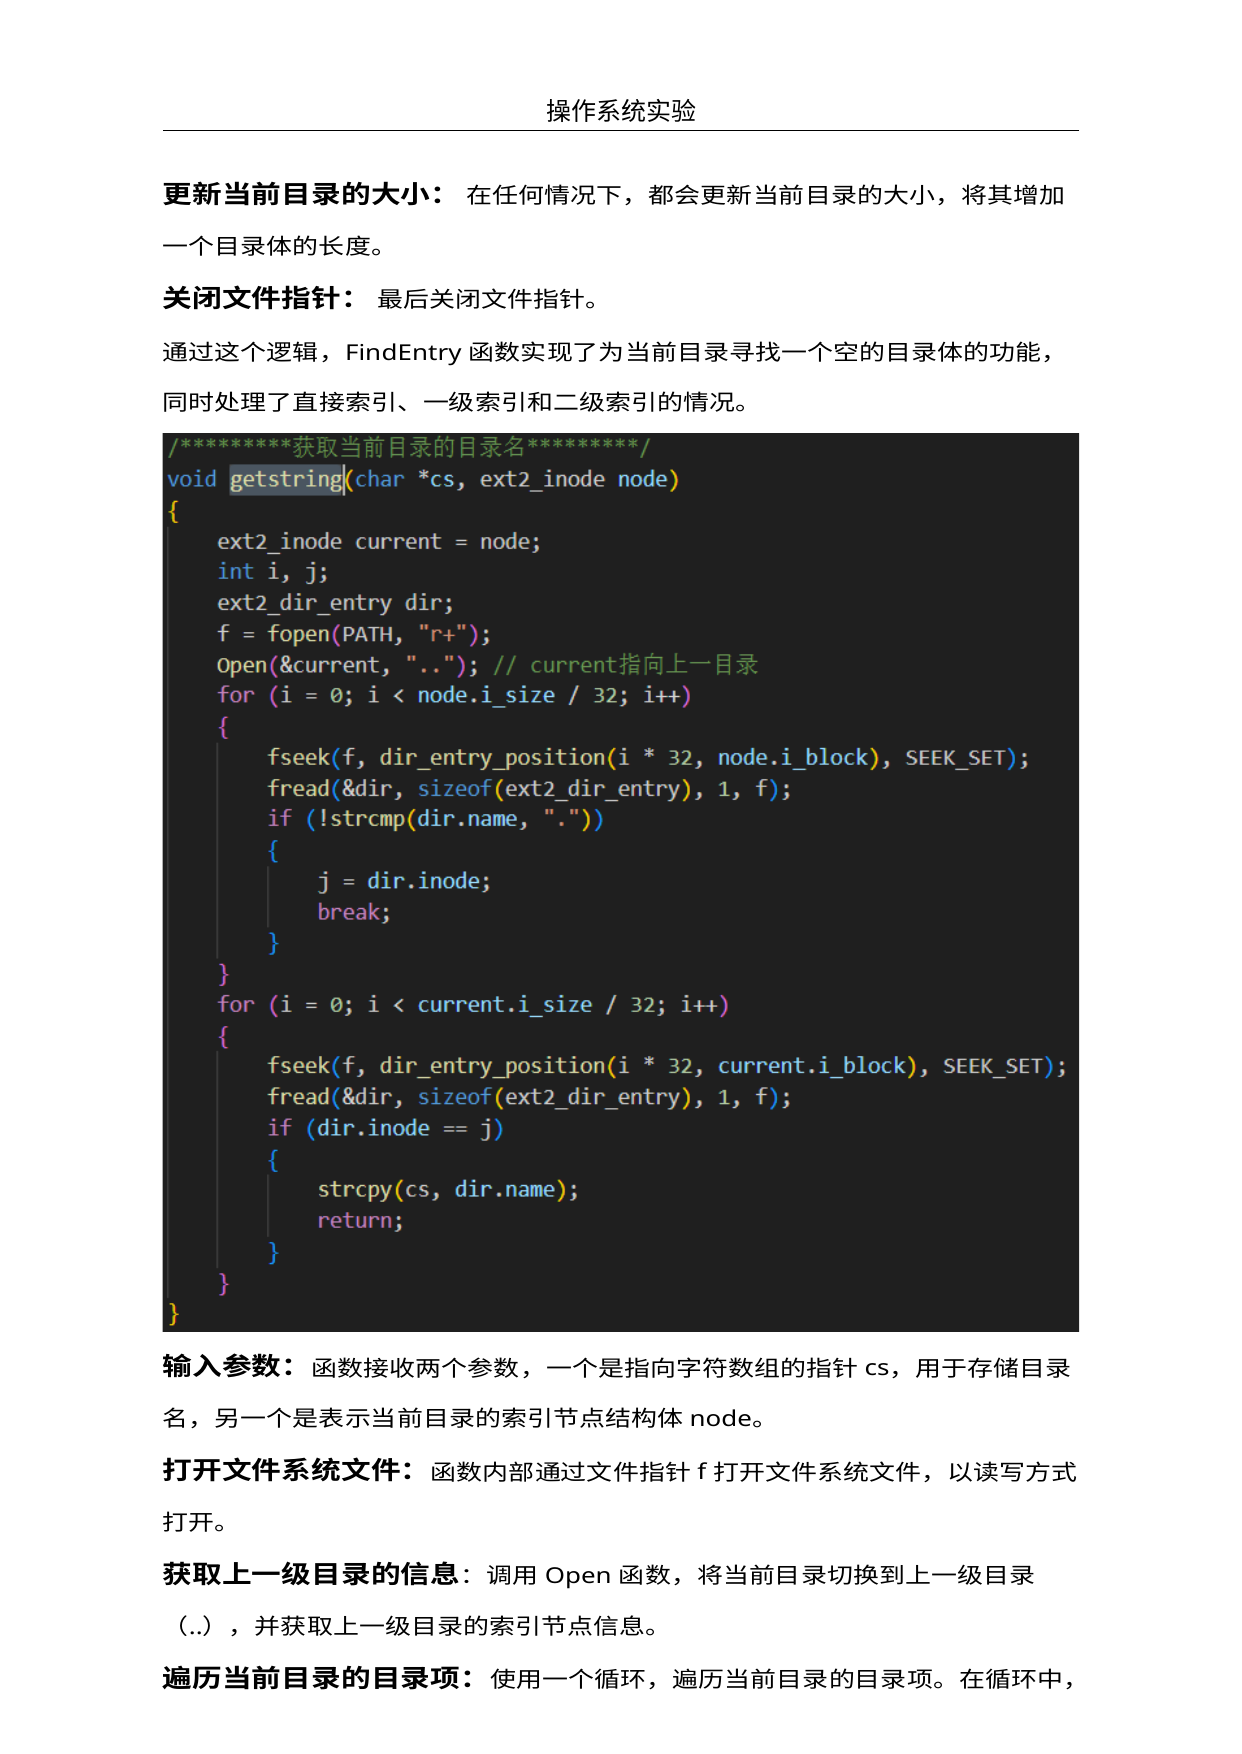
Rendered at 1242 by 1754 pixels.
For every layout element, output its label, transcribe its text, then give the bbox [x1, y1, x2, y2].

text 获取上一级目录的信息：调用 Open 函数，将当前目录切换到上一级目录（..），并获取上一级目录的索引节点信息。 [162, 1553, 1081, 1641]
text 通过这个逻辑，FindEntry 函数实现了为当前目录寻找一个空的目录体的功能，同时处理了直接索引、一级索引和二级索引的情况。 [162, 333, 1081, 416]
picture [162, 433, 1080, 1332]
text 打开文件系统文件：函数内部通过文件指针 f 打开文件系统文件，以读写方式打开。 [162, 1449, 1081, 1537]
text 关闭文件指针： 最后关闭文件指针。 [162, 277, 1081, 315]
text 更新当前目录的大小： 在任何情况下，都会更新当前目录的大小，将其增加一个目录体的长度。 [162, 173, 1081, 261]
text 输入参数：函数接收两个参数，一个是指向字符数组的指针 cs，用于存储目录名，另一个是表示当前目录的索引节点结构体 node。 [162, 1345, 1081, 1433]
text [162, 1657, 1081, 1695]
